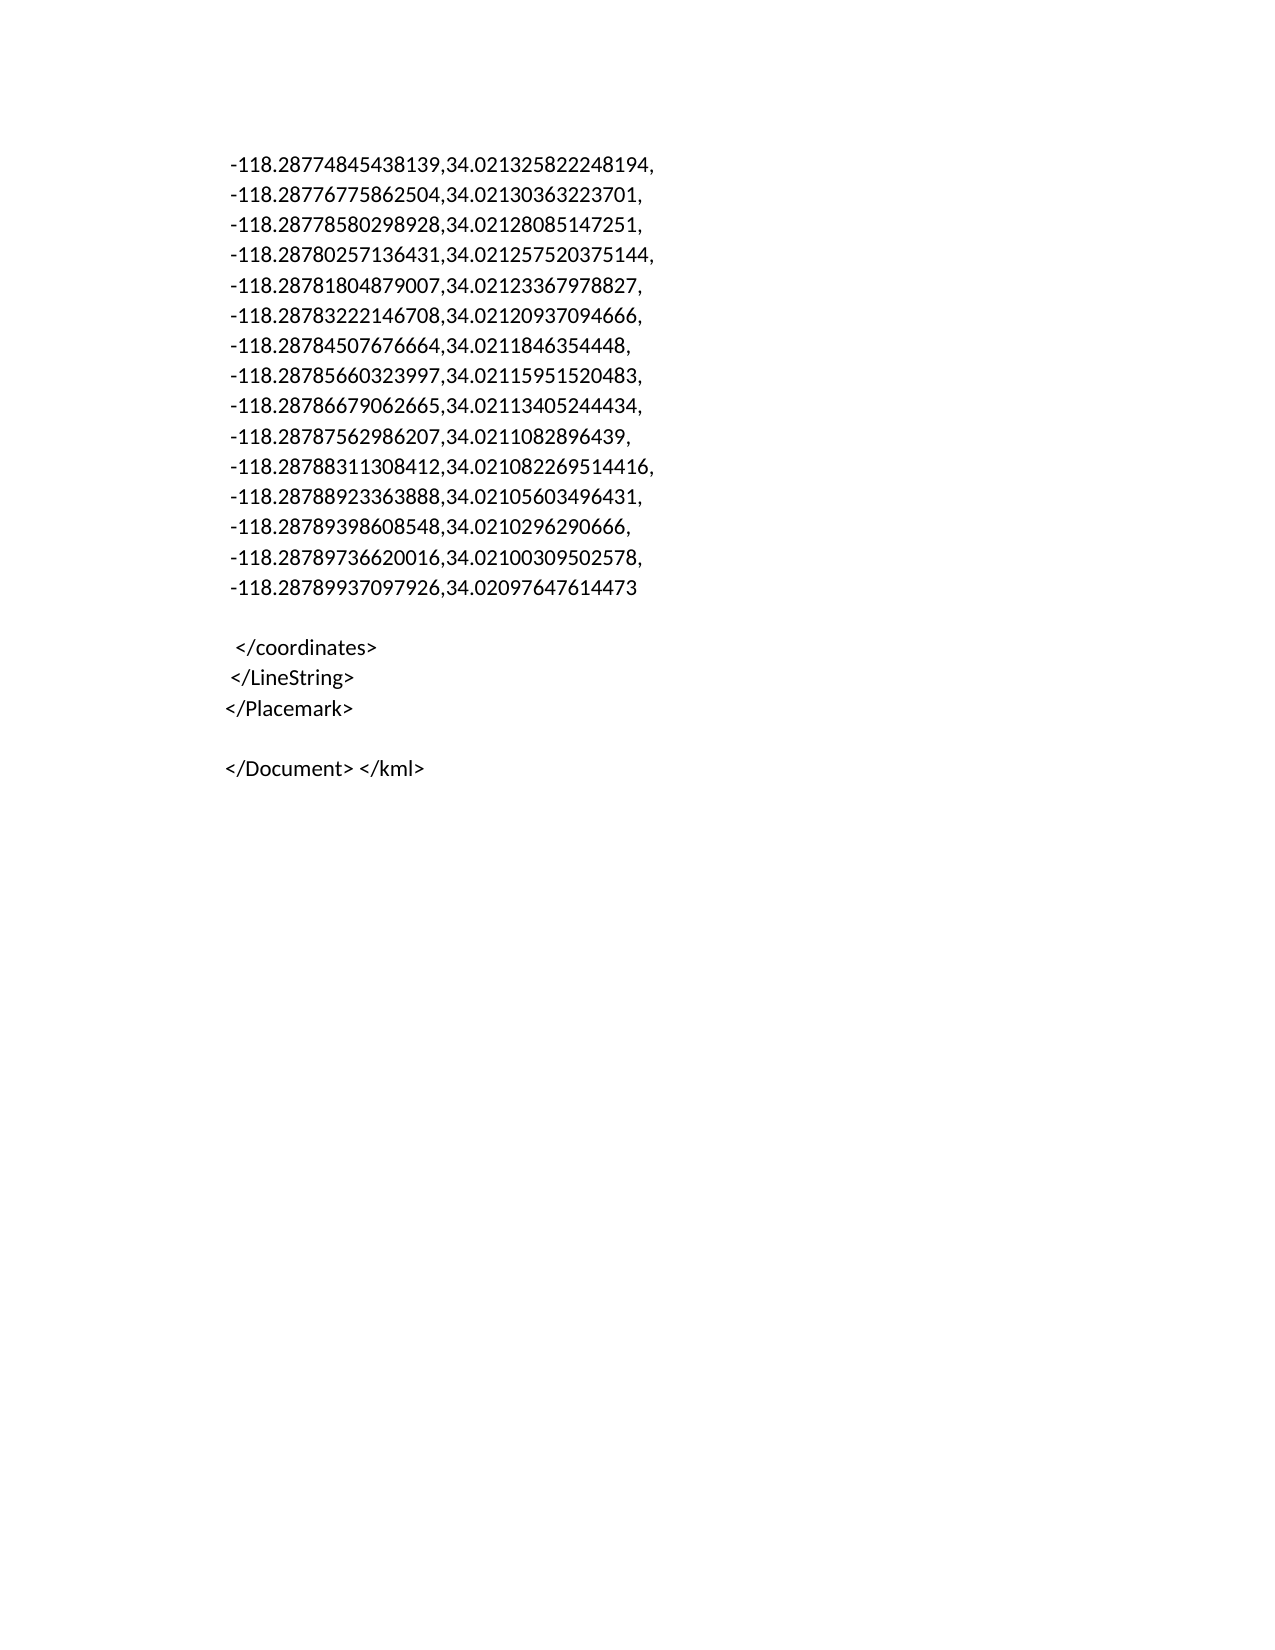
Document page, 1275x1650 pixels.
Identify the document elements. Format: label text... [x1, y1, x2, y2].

list -118.28787562986207,34.0211082896439, [225, 422, 1125, 450]
list </Document> </kml> [225, 754, 1125, 782]
list -118.28789937097926,34.02097647614473 [225, 573, 1125, 601]
list -118.28781804879007,34.02123367978827, [225, 271, 1125, 299]
list -118.28789736620016,34.02100309502578, [225, 543, 1125, 571]
list </Placemark> [225, 694, 1125, 722]
list -118.28788923363888,34.02105603496431, [225, 482, 1125, 510]
list -118.28780257136431,34.021257520375144, [225, 241, 1125, 269]
list -118.28778580298928,34.02128085147251, [225, 210, 1125, 238]
list -118.28785660323997,34.02115951520483, [225, 361, 1125, 389]
list -118.28784507676664,34.0211846354448, [225, 331, 1125, 359]
list -118.28786679062665,34.02113405244434, [225, 392, 1125, 420]
list </coordinates> [225, 633, 1125, 661]
list -118.28783222146708,34.02120937094666, [225, 301, 1125, 329]
list -118.28788311308412,34.021082269514416, [225, 452, 1125, 480]
list </LineString> [225, 663, 1125, 692]
list -118.28789398608548,34.0210296290666, [225, 512, 1125, 541]
list -118.28776775862504,34.02130363223701, [225, 180, 1125, 208]
list -118.28774845438139,34.021325822248194, [225, 150, 1125, 178]
